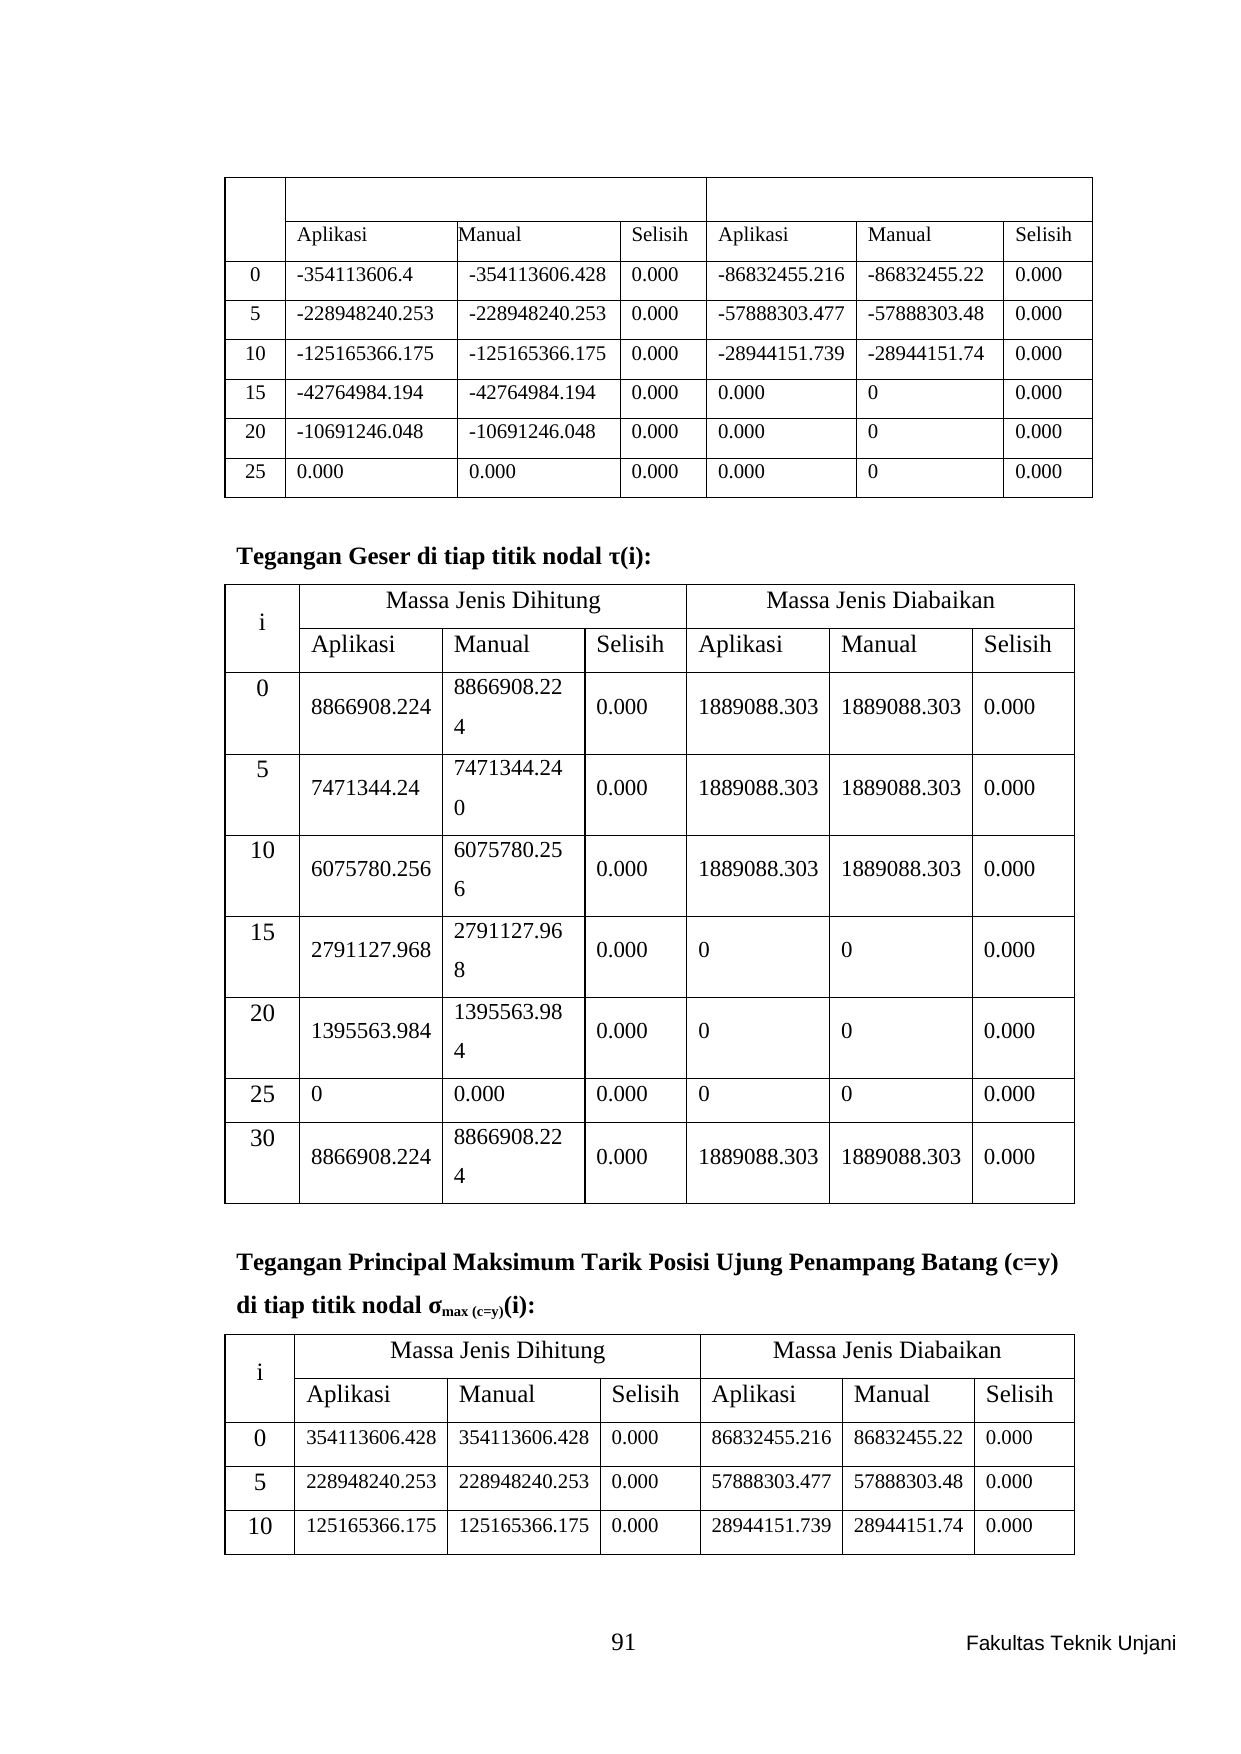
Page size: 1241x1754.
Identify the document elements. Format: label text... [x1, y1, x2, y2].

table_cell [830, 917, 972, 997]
table_cell -125165366.175 [458, 340, 620, 379]
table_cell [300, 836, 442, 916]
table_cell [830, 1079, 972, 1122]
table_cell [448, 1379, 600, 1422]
table_cell 0.000 [1004, 380, 1092, 418]
table_cell 8866908.224 [300, 673, 442, 753]
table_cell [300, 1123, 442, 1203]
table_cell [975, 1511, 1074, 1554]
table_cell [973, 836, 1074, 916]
table_cell 0 [857, 459, 1003, 497]
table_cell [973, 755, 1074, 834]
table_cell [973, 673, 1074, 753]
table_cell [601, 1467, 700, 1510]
table_cell 8866908.224 [443, 673, 584, 753]
table_cell Selisih [1004, 222, 1092, 261]
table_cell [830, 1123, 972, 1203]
table_cell Selisih [586, 629, 686, 672]
table_cell 0.000 [286, 459, 457, 497]
table_cell Manual [443, 629, 584, 672]
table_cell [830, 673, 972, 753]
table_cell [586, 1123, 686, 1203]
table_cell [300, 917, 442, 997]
text Tegangan Principal Maksimum Tarik Posisi Ujung Penampang Batang (c=y) di tiap titik nodal σmax (c=y)(i): [236, 1247, 1063, 1319]
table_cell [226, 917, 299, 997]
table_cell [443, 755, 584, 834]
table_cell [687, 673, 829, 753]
table_cell 0.000 [621, 419, 706, 457]
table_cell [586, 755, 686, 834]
table_cell 15 [226, 380, 285, 418]
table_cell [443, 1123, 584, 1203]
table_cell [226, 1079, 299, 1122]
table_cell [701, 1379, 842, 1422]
table_cell -228948240.253 [458, 301, 620, 339]
table_cell Aplikasi [687, 629, 829, 672]
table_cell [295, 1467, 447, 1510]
table_cell 0.000 [458, 459, 620, 497]
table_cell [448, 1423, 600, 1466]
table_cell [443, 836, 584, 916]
table_cell -86832455.22 [857, 262, 1003, 300]
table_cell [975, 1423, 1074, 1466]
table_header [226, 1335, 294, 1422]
table_cell 0.000 [707, 459, 856, 497]
table_cell -10691246.048 [286, 419, 457, 457]
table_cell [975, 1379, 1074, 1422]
table_cell 0.000 [621, 340, 706, 379]
table_cell 0.000 [621, 301, 706, 339]
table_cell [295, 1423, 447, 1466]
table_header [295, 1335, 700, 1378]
table_cell 0.000 [621, 380, 706, 418]
table_cell Aplikasi [300, 629, 442, 672]
table_cell Selisih [973, 629, 1074, 672]
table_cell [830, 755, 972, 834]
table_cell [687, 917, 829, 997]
table_cell 0.000 [1004, 301, 1092, 339]
table_cell 0.000 [1004, 262, 1092, 300]
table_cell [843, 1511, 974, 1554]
table_cell -42764984.194 [286, 380, 457, 418]
table_cell 0.000 [586, 673, 686, 753]
table_cell -28944151.739 [707, 340, 856, 379]
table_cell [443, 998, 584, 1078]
table_cell 0.000 [707, 419, 856, 457]
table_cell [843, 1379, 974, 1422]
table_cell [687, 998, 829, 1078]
table_cell 0.000 [621, 262, 706, 300]
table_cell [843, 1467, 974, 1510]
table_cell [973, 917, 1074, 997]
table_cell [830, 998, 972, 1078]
table_cell 0 [226, 673, 299, 753]
table_cell -354113606.4 [286, 262, 457, 300]
table_cell 0 [226, 262, 285, 300]
table_cell 20 [226, 419, 285, 457]
table_cell -228948240.253 [286, 301, 457, 339]
table_header i [226, 585, 299, 672]
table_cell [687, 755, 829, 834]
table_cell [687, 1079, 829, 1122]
table_cell 25 [226, 459, 285, 497]
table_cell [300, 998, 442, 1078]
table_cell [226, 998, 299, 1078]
table_cell -86832455.216 [707, 262, 856, 300]
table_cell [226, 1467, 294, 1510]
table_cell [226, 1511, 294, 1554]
table_cell Manual [857, 222, 1003, 261]
table_cell 0.000 [1004, 459, 1092, 497]
table_cell 0.000 [707, 380, 856, 418]
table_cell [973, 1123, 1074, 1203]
table_cell -42764984.194 [458, 380, 620, 418]
table_header Massa Jenis Diabaikan [687, 585, 1074, 628]
table_cell -57888303.48 [857, 301, 1003, 339]
table_cell Aplikasi [707, 222, 856, 261]
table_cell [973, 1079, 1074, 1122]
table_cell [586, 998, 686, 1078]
table_header Massa Jenis Dihitung [300, 585, 686, 628]
table_cell Aplikasi [286, 222, 457, 261]
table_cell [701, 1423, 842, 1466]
table_header i [226, 178, 285, 261]
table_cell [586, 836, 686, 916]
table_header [707, 178, 1092, 221]
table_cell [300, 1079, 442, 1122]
table_cell 0 [857, 380, 1003, 418]
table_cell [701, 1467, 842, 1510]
table_cell -10691246.048 [458, 419, 620, 457]
table_cell 0.000 [621, 459, 706, 497]
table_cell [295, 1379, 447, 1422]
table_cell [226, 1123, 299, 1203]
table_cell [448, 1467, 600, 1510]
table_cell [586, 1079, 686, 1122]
table_cell -28944151.74 [857, 340, 1003, 379]
table_cell 10 [226, 340, 285, 379]
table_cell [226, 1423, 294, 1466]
table_cell -125165366.175 [286, 340, 457, 379]
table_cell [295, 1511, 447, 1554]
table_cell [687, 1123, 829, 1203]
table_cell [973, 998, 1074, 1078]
table_cell Selisih [621, 222, 706, 261]
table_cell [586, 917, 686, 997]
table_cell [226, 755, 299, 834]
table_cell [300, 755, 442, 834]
table_cell Manual [458, 222, 620, 261]
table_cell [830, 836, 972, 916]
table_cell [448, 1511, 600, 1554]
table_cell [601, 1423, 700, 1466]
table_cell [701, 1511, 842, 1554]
table_cell 0.000 [1004, 419, 1092, 457]
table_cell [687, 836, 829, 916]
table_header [286, 178, 706, 221]
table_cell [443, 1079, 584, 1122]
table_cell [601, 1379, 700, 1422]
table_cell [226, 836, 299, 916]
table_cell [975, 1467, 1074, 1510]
table_cell -57888303.477 [707, 301, 856, 339]
table_cell 5 [226, 301, 285, 339]
text Tegangan Geser di tiap titik nodal τ(i): [236, 541, 1063, 570]
table_cell Manual [830, 629, 972, 672]
table_cell 0 [857, 419, 1003, 457]
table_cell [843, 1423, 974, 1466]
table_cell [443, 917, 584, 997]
table_cell -354113606.428 [458, 262, 620, 300]
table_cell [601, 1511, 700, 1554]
table_cell 0.000 [1004, 340, 1092, 379]
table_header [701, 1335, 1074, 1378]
